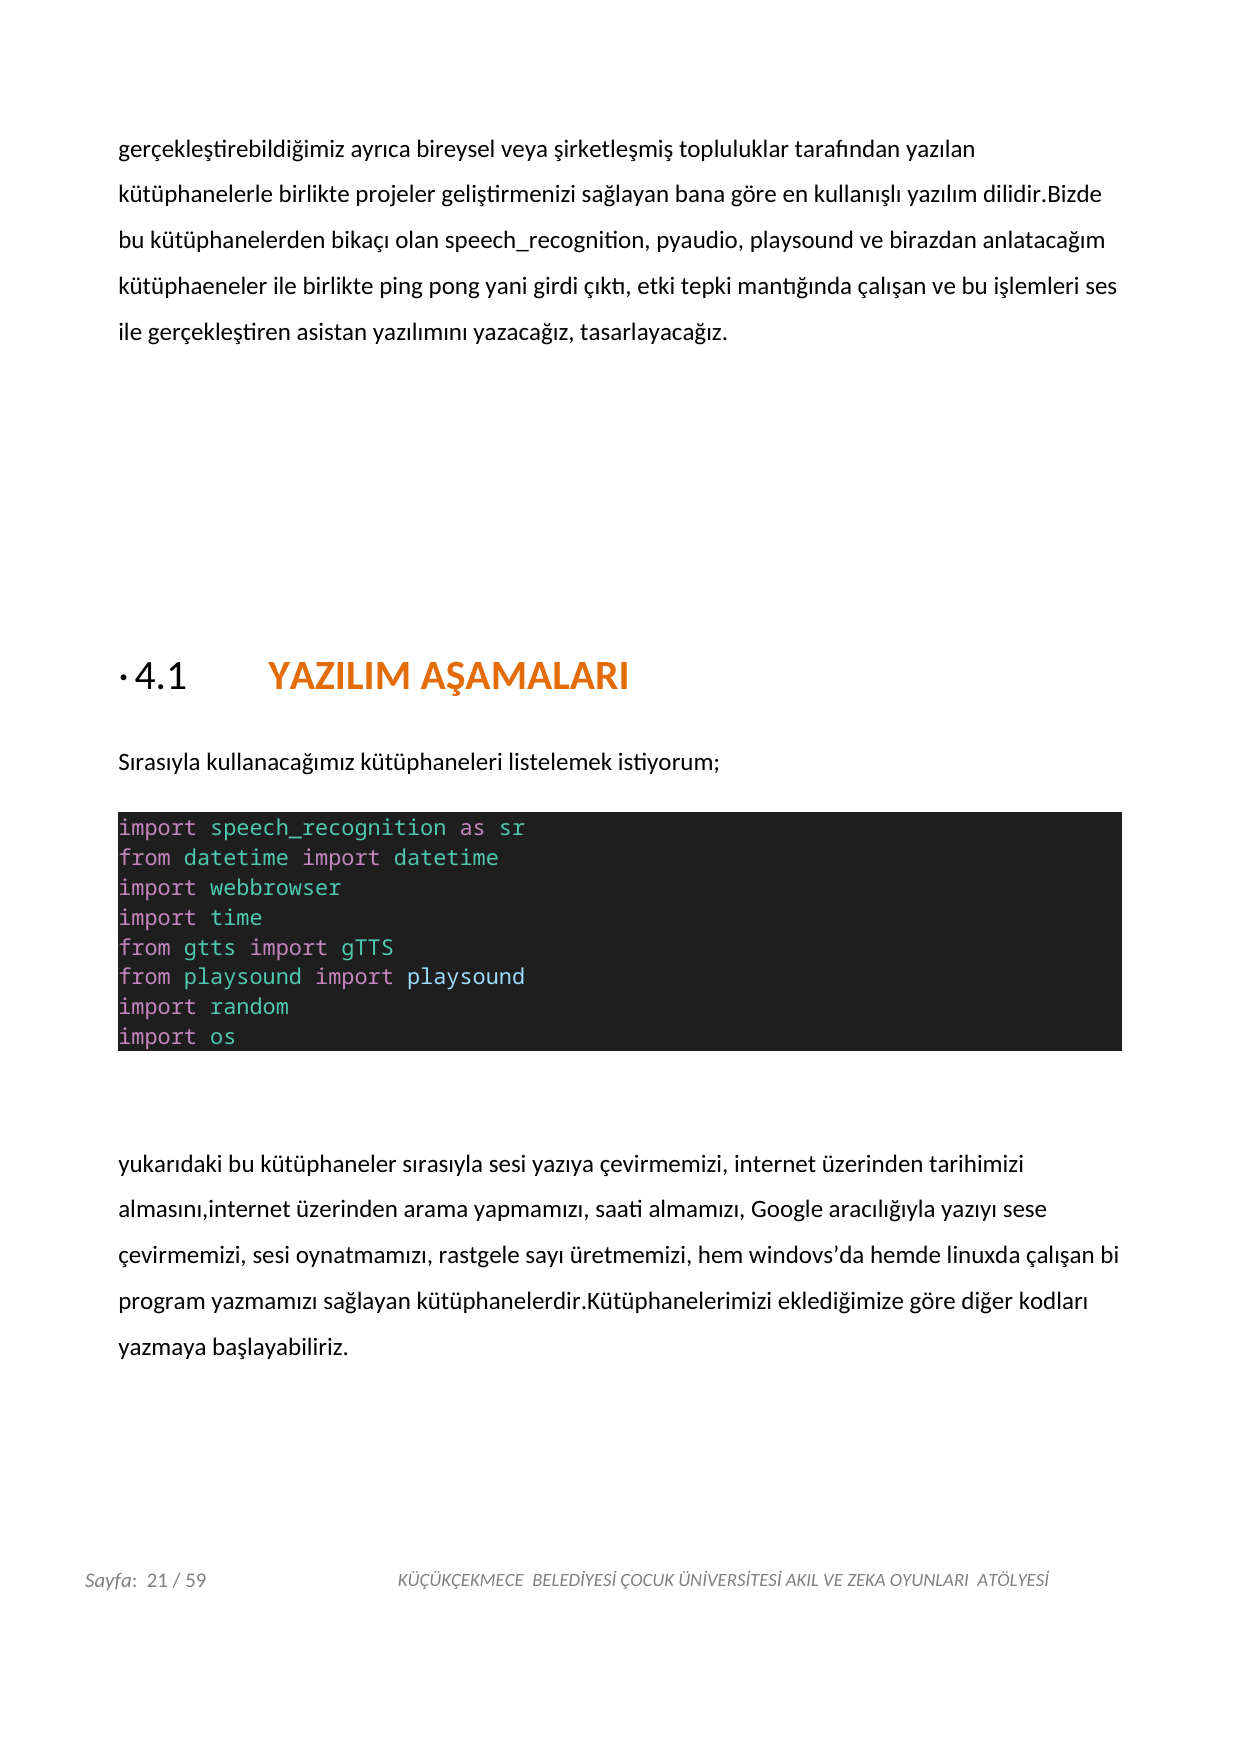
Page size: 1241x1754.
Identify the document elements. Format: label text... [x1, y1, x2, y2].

text import speech_recognition as sr [118, 812, 1122, 842]
text import time [118, 902, 1122, 931]
text import random [118, 991, 1122, 1021]
text from gtts import gTTS [118, 931, 1122, 961]
text yukarıdaki bu kütüphaneler sırasıyla sesi yazıya çevirmemizi, internet üzerinden tarihimizi almasını,internet üzerinden arama yapmamızı, saati almamızı, Google aracılığıyla yazıyı sese çevirmemizi, sesi oynatmamızı, rastgele sayı üretmemizi, hem windovs’da hemde linuxda çalışan bi program yazmamızı sağlayan kütüphanelerdir.Kütüphanelerimizi eklediğimize göre diğer kodları yazmaya başlayabiliriz. [118, 1148, 1122, 1361]
text Sırasıyla kullanacağımız kütüphaneleri listelemek istiyorum; [118, 746, 1122, 776]
text import webbrowser [118, 872, 1122, 902]
text · 4.1 YAZILIM AŞAMALARI [118, 649, 1122, 699]
text import os [118, 1021, 1122, 1051]
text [118, 133, 1122, 346]
text from playsound import playsound [118, 961, 1122, 991]
text from datetime import datetime [118, 842, 1122, 872]
